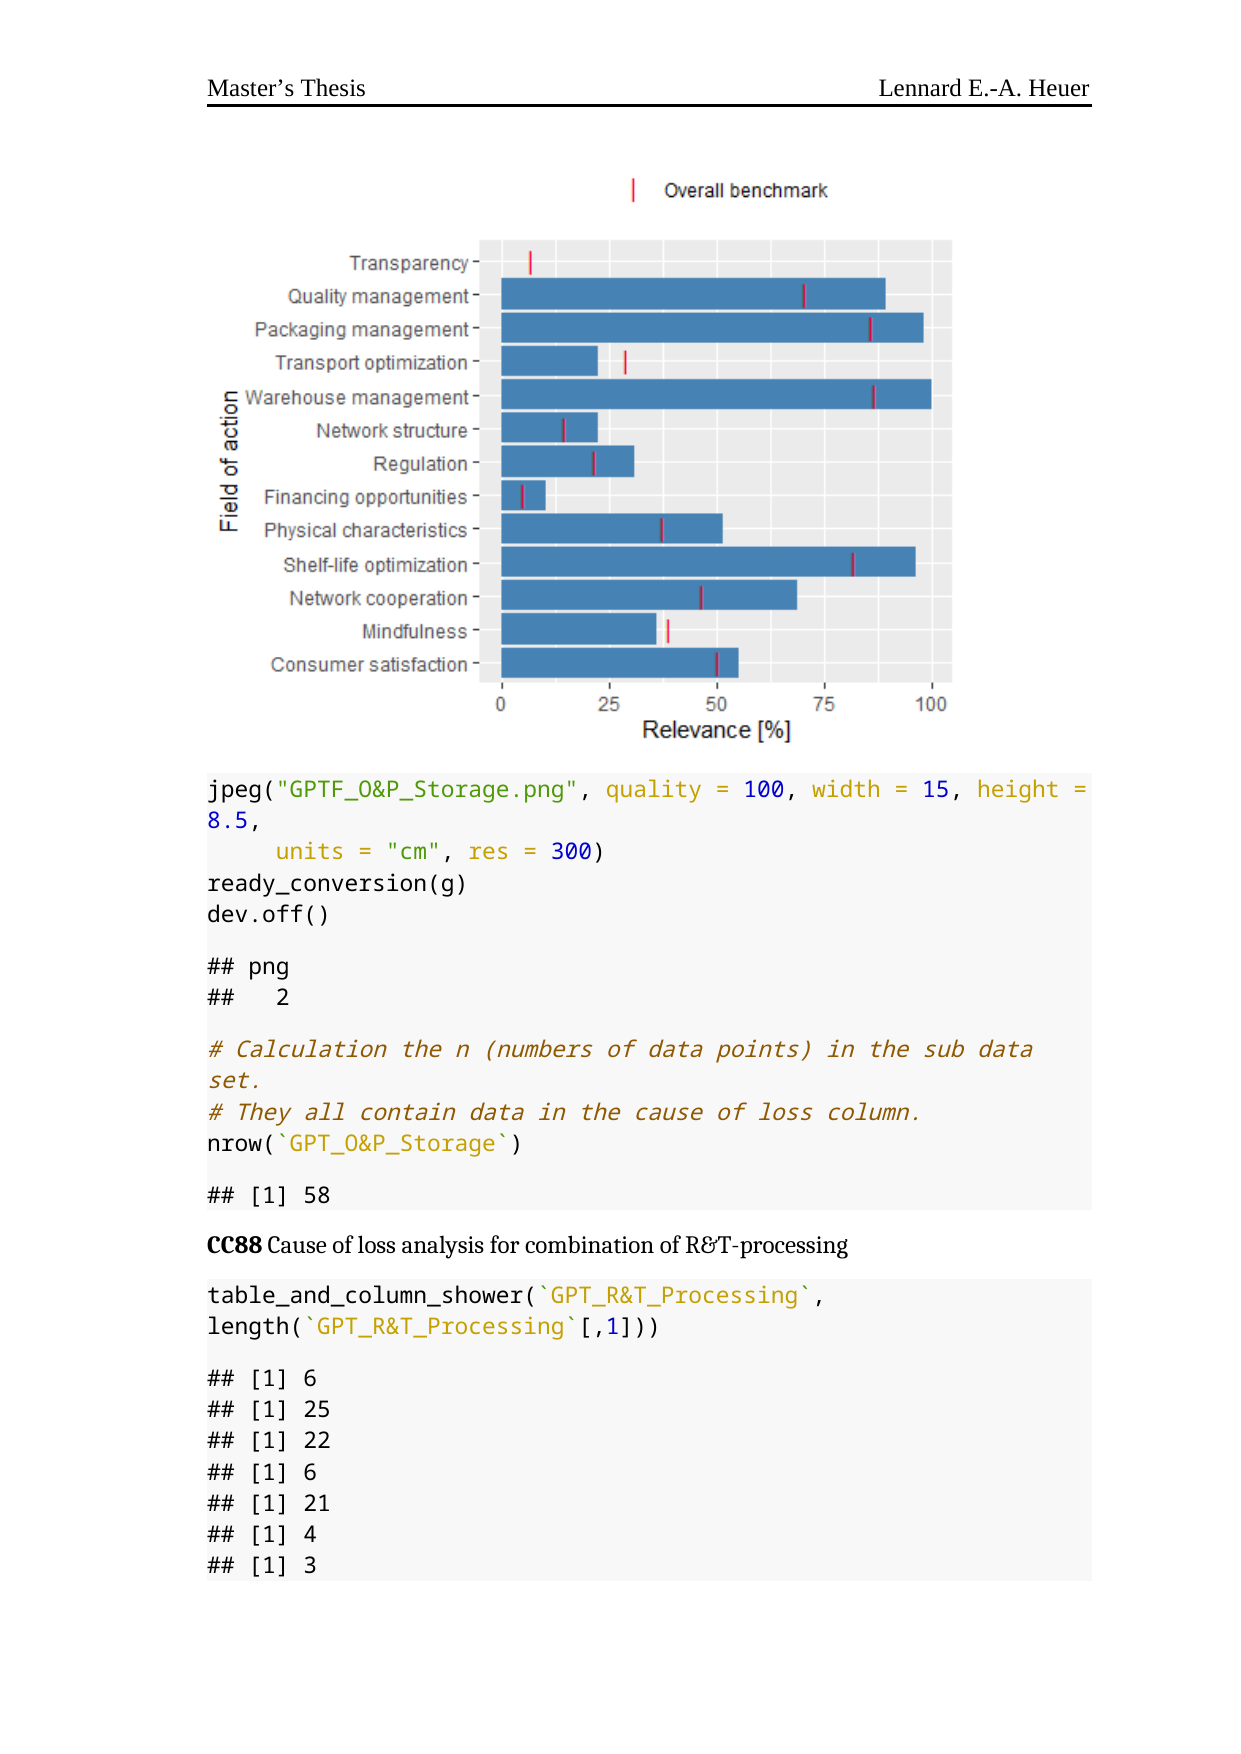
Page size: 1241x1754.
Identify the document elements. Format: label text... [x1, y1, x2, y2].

text # Calculation the n (numbers of data points) in the sub data set. # They all contain data in the cause of loss column. nrow(`GPT_O&P_Storage`) [207, 1033, 1092, 1158]
picture [206, 147, 965, 754]
text ## png ## 2 [207, 950, 1092, 1012]
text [207, 1362, 1092, 1581]
text jpeg("GPTF_O&P_Storage.png", quality = 100, width = 15, height = 8.5, units = "cm", res = 300) ready_conversion(g) dev.off() [262, 773, 1092, 929]
text CC88 Cause of loss analysis for combination of R&T-processing [207, 1231, 1092, 1260]
text ## [1] 58 [207, 1179, 1092, 1210]
text table_and_column_shower(`GPT_R&T_Processing`, length(`GPT_R&T_Processing`[,1])) [661, 1279, 1092, 1341]
